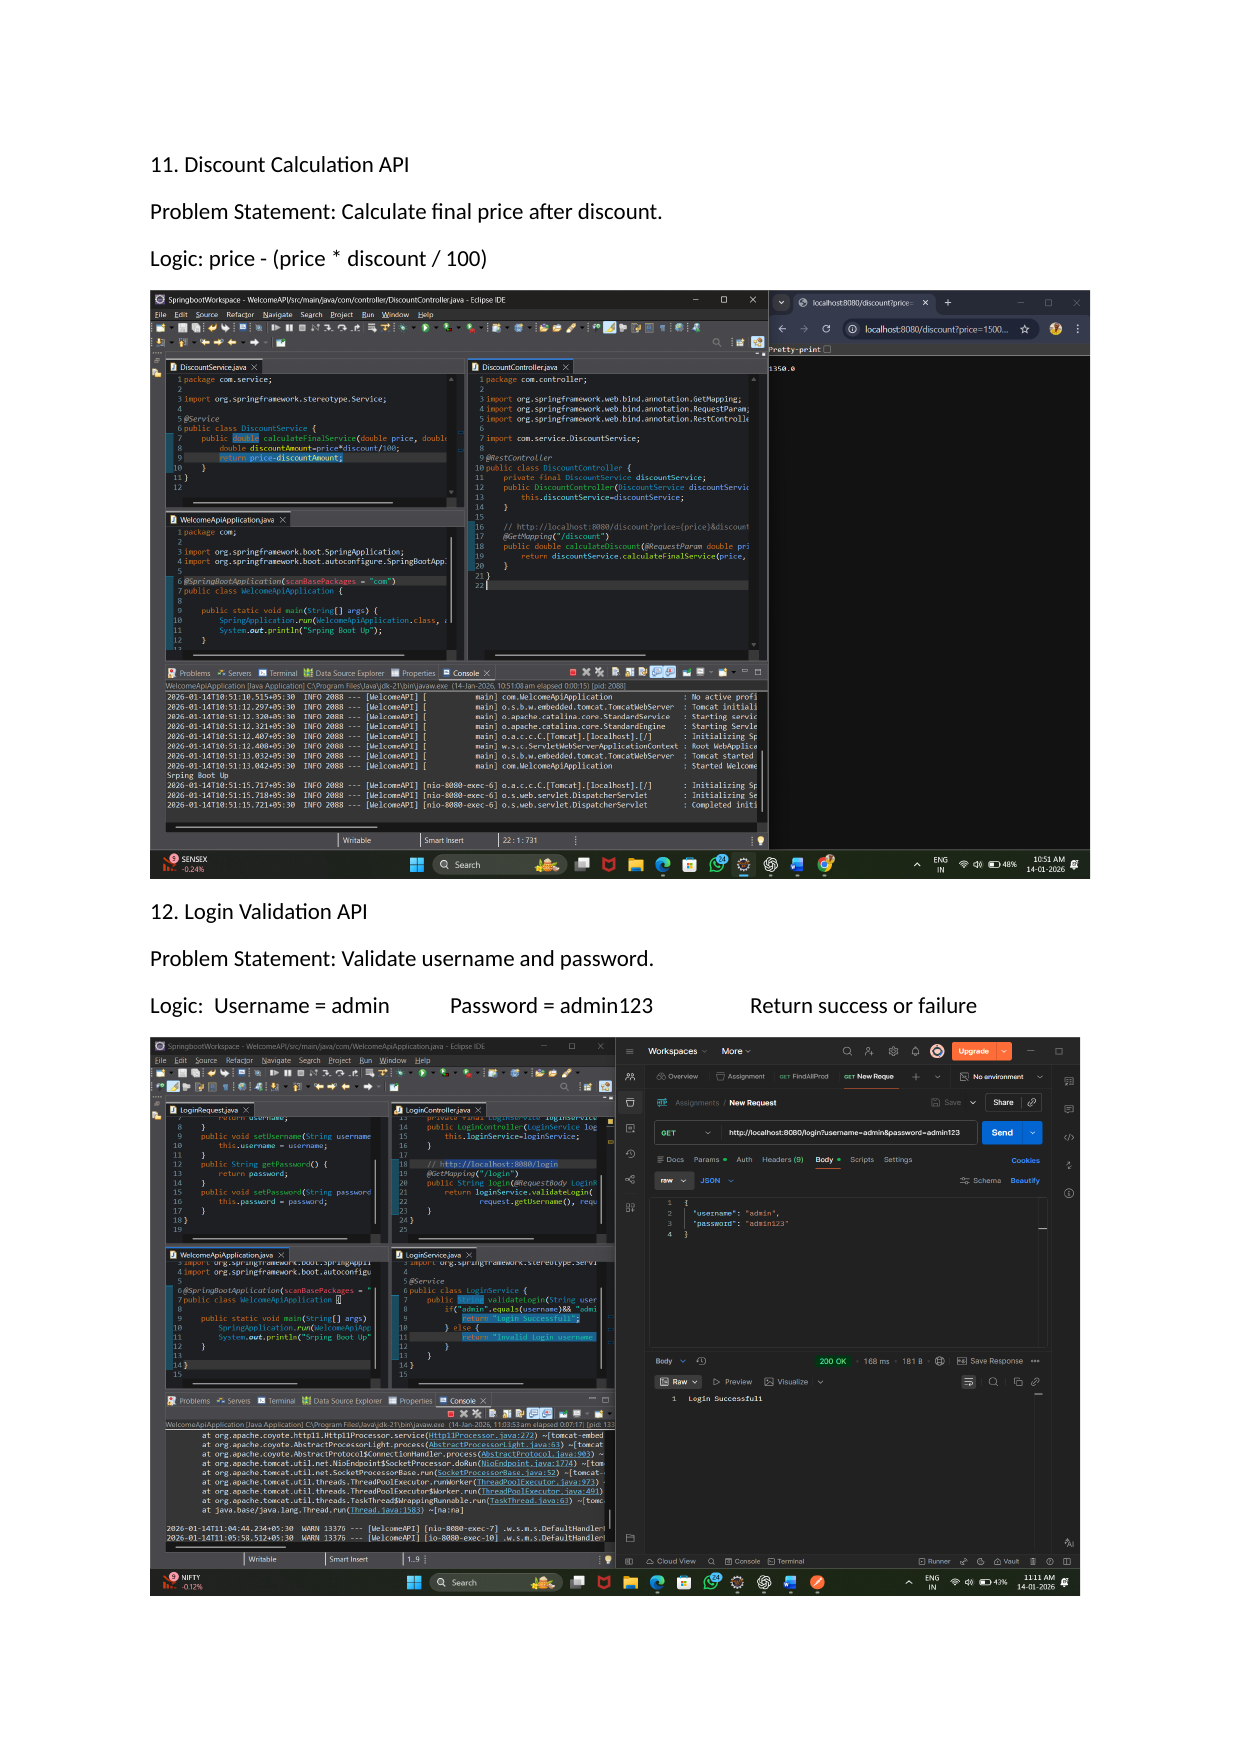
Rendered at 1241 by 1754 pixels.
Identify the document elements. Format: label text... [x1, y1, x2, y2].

text 12. Login Validation API [150, 897, 1090, 925]
text Logic: price - (price * discount / 100) [150, 244, 1090, 272]
text 11. Discount Calculation API [150, 150, 1090, 178]
text Problem Statement: Calculate final price after discount. [150, 197, 1090, 225]
picture [150, 1037, 1080, 1596]
picture [150, 290, 1091, 879]
text Problem Statement: Validate username and password. [150, 944, 1090, 972]
text Logic: Username = admin Password = admin123 Return success or failure [150, 991, 1090, 1019]
